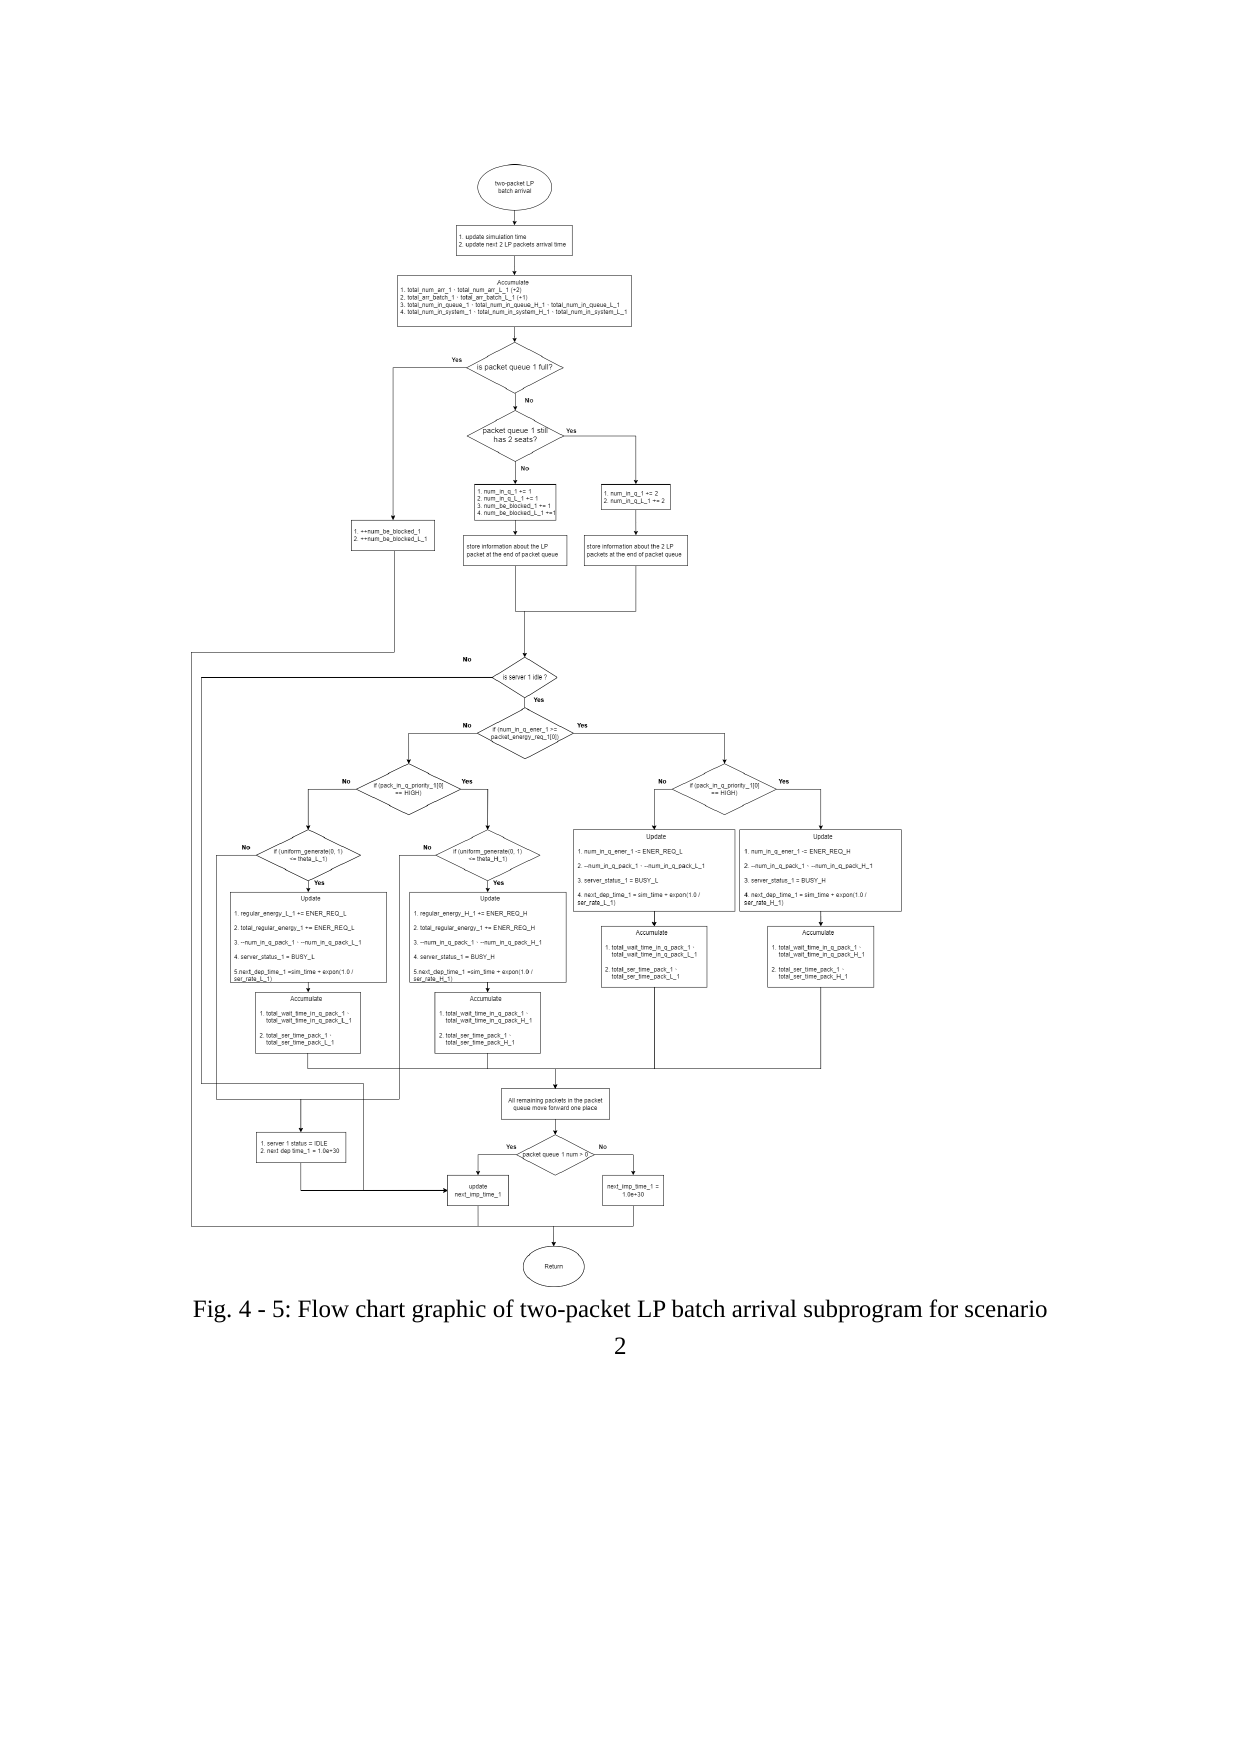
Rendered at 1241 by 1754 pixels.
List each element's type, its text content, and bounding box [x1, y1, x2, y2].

picture [187, 164, 902, 1287]
